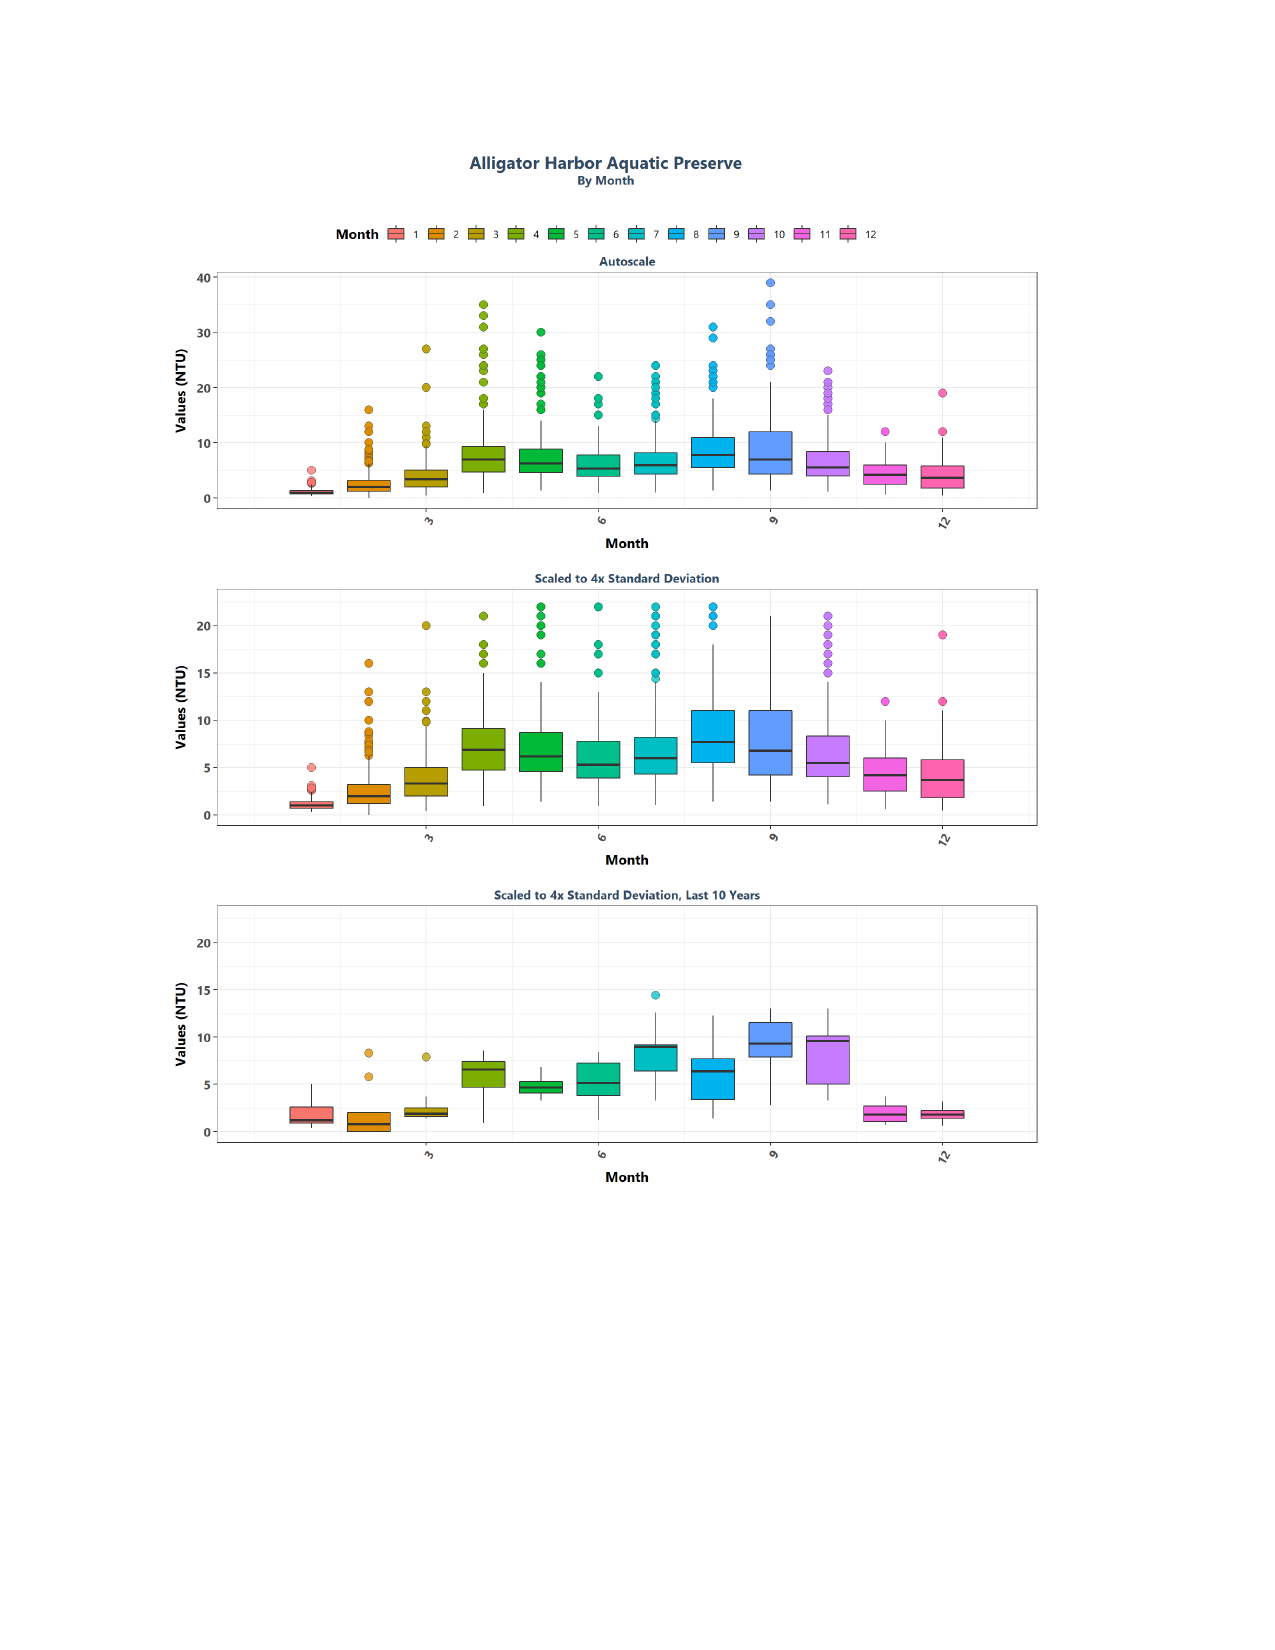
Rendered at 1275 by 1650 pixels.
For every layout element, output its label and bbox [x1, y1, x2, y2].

picture [168, 150, 1044, 1200]
